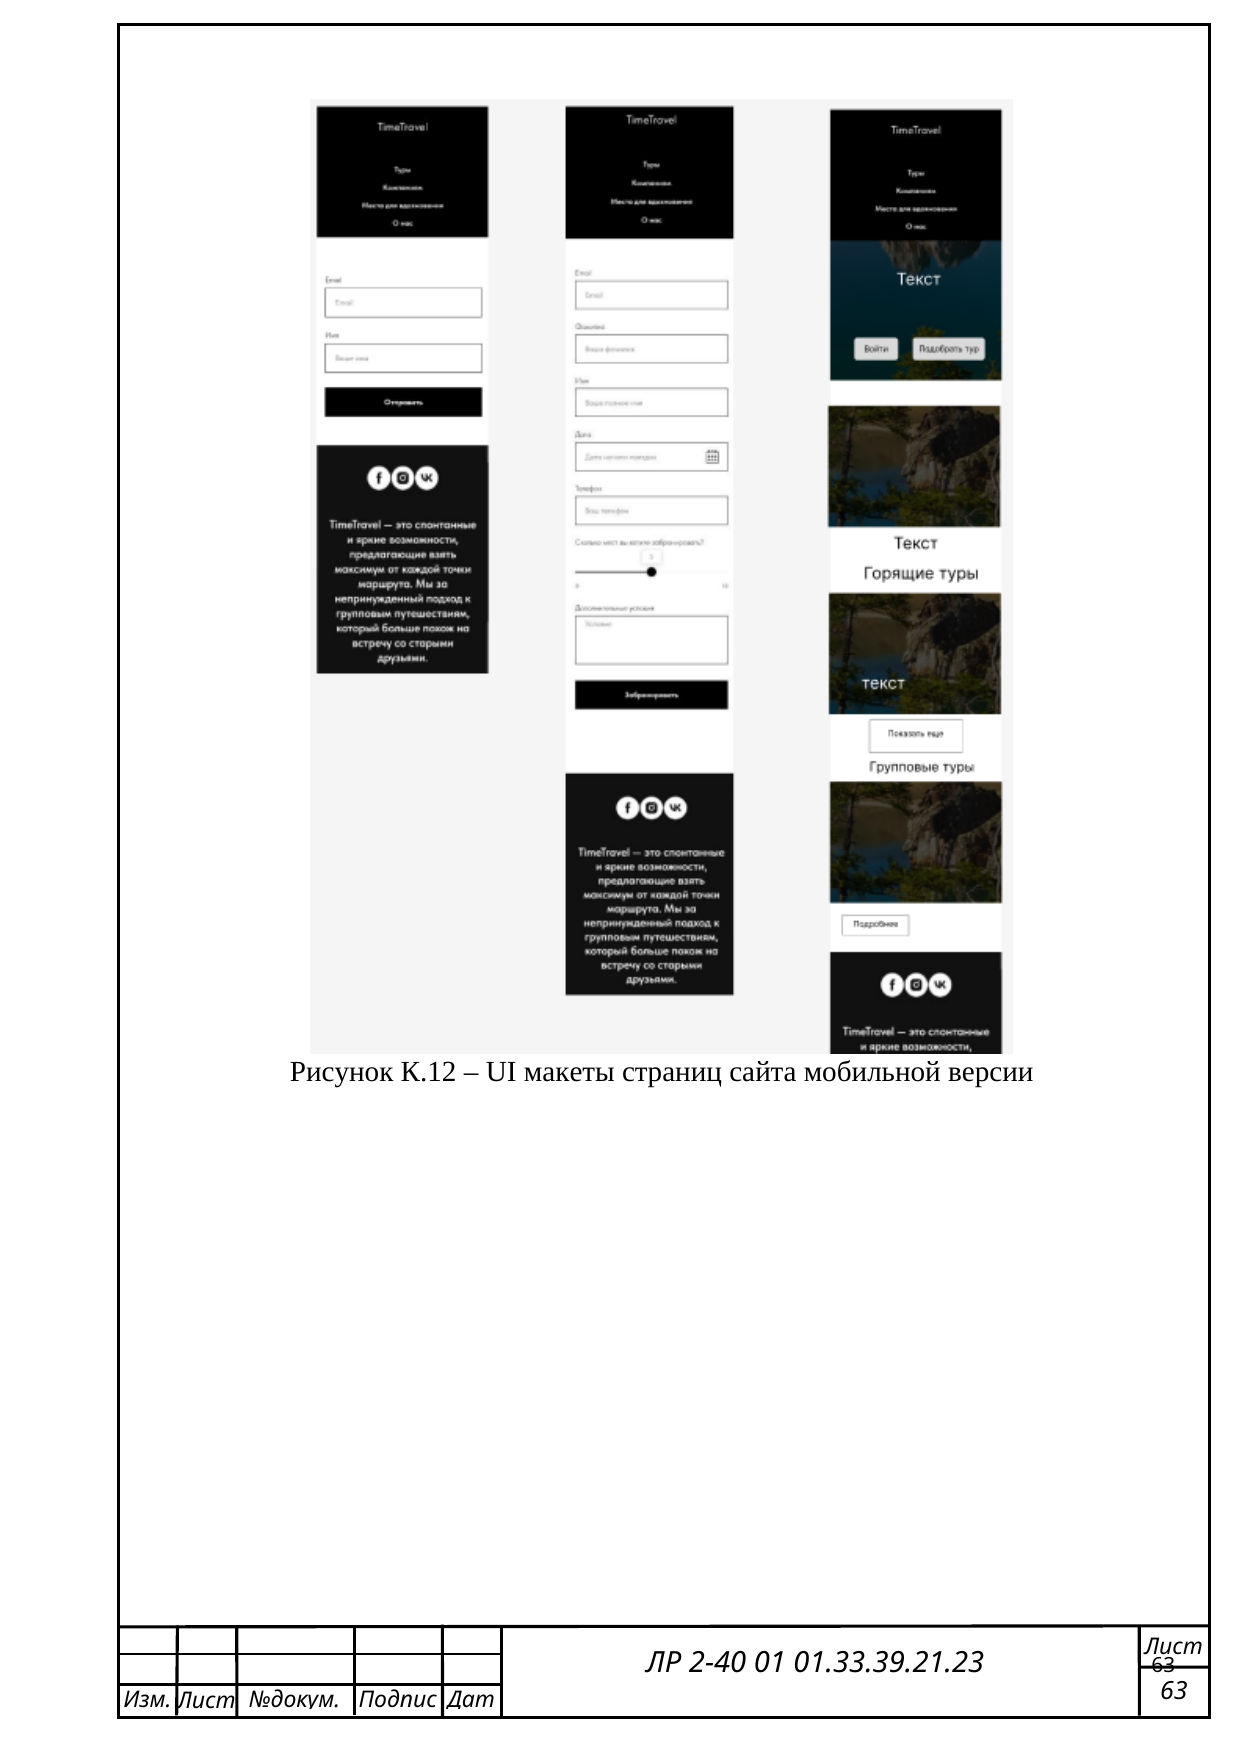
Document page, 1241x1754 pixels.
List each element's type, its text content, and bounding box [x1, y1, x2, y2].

text Рисунок К.12 – UI макеты страниц сайта мобильной версии [148, 1054, 1175, 1087]
picture [310, 99, 1014, 1054]
